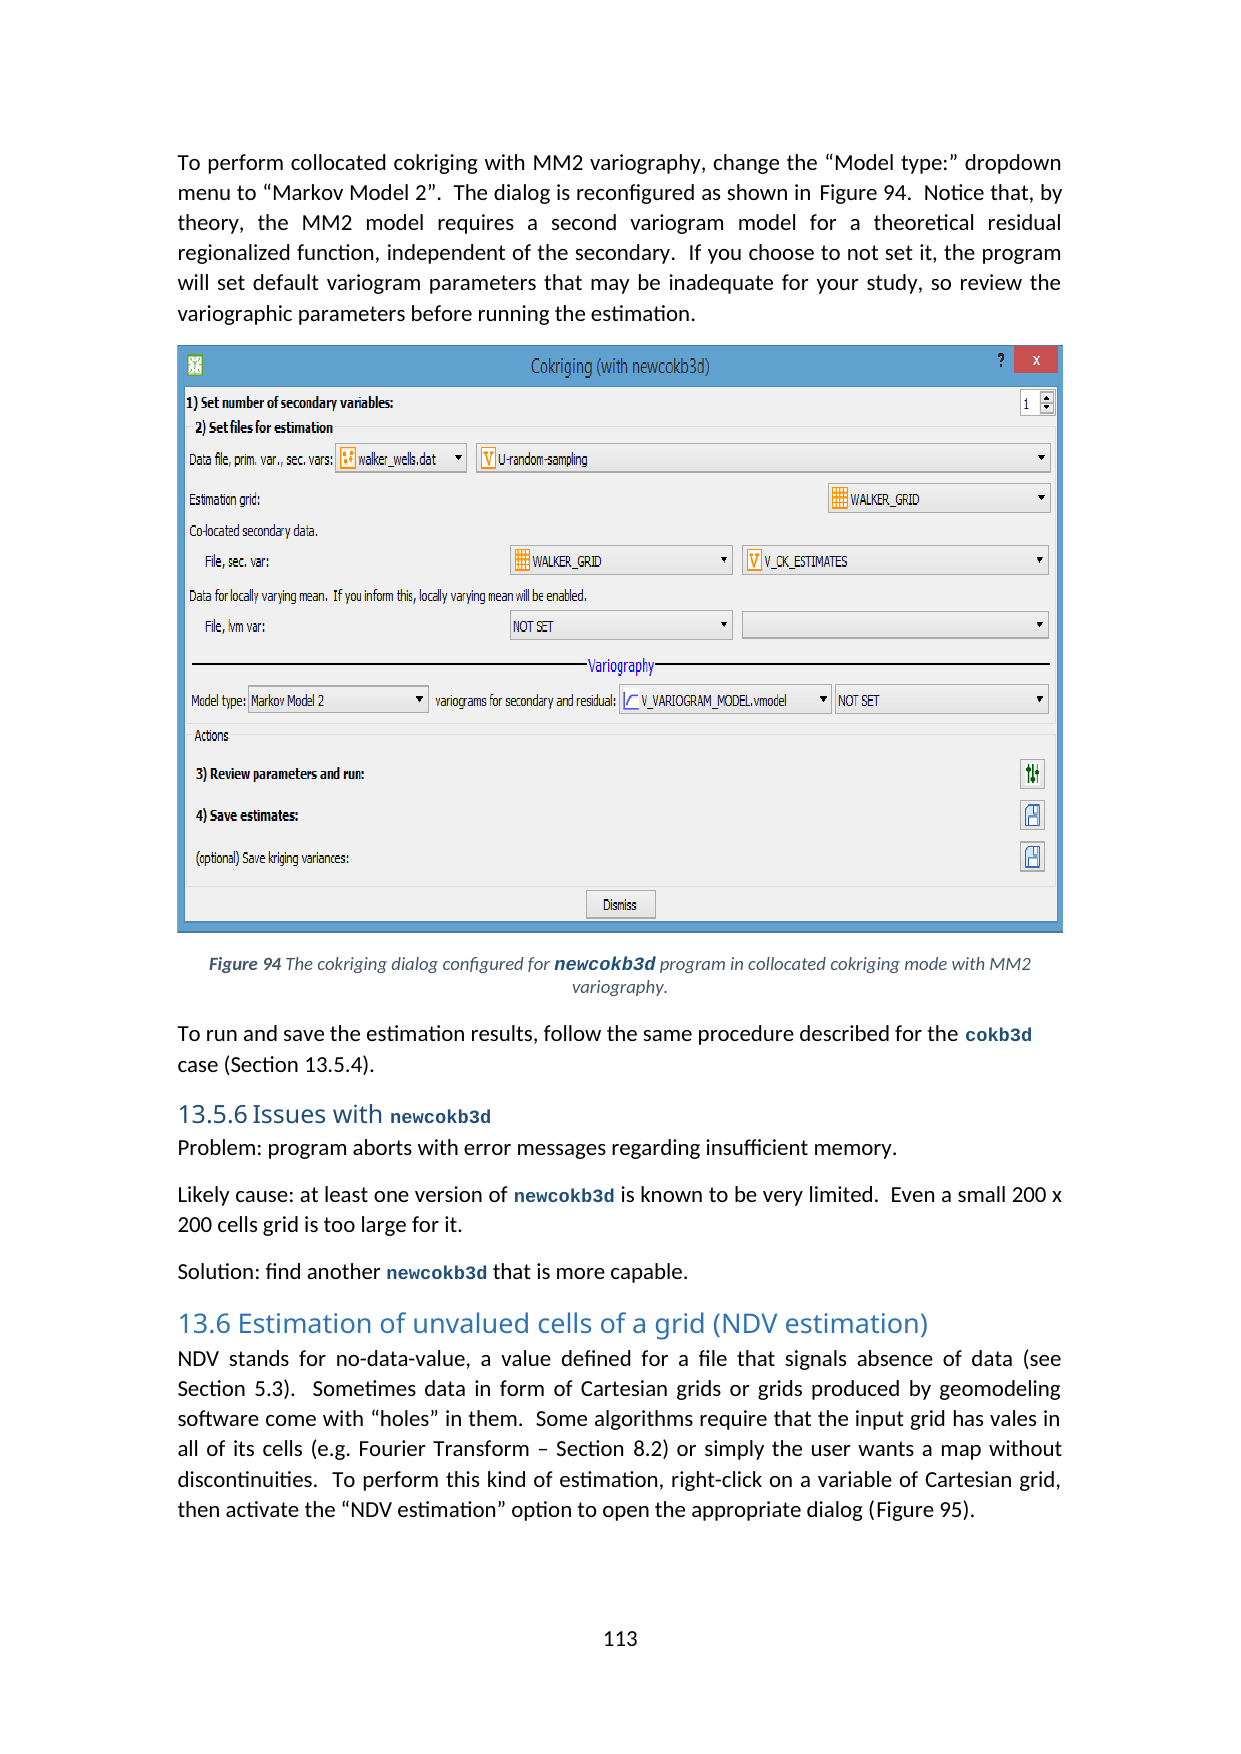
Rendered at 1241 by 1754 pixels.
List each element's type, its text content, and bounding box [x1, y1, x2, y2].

text Solution: find another newcokb3d that is more capable. [177, 1257, 1063, 1285]
picture [177, 345, 1063, 933]
text Problem: program aborts with error messages regarding insufficient memory. [177, 1133, 1063, 1161]
text To perform collocated cokriging with MM2 variography, change the “Model type:” dropdown menu to “Markov Model 2”. The dialog is reconfigured as shown in Figure 92. Notice that, by theory, the MM2 model requires a second variogram model for a theoretical residual regionalized function, independent of the secondary. If you choose to not set it, the program will set default variogram parameters that may be inadequate for your study, so review the variographic parameters before running the estimation. [177, 148, 1063, 327]
subtitle Issues with newcokb3d [177, 1097, 1063, 1131]
subtitle Estimation of unvalued cells of a grid (NDV estimation) [177, 1304, 1063, 1341]
text Likely cause: at least one version of newcokb3d is known to be very limited. Even a small 200 x 200 cells grid is too large for it. [177, 1180, 1063, 1238]
text NDV stands for no-data-value, a value defined for a file that signals absence of data (see Section 5.3). Sometimes data in form of Cartesian grids or grids produced by geomodeling software come with “holes” in them. Some algorithms require that the input grid has vales in all of its cells (e.g. Fourier Transform – Section 8.2) or simply the user wants a map without discontinuities. To perform this kind of estimation, right-click on a variable of Cartesian grid, then activate the “NDV estimation” option to open the appropriate dialog (Figure 93). [177, 1344, 1063, 1523]
text To run and save the estimation results, follow the same procedure described for the cokb3d case (Section 12.5.4). [177, 1019, 1063, 1078]
text Figure 94 The cokriging dialog configured for newcokb3d program in collocated cokriging mode with MM2 variography. [177, 952, 1063, 999]
